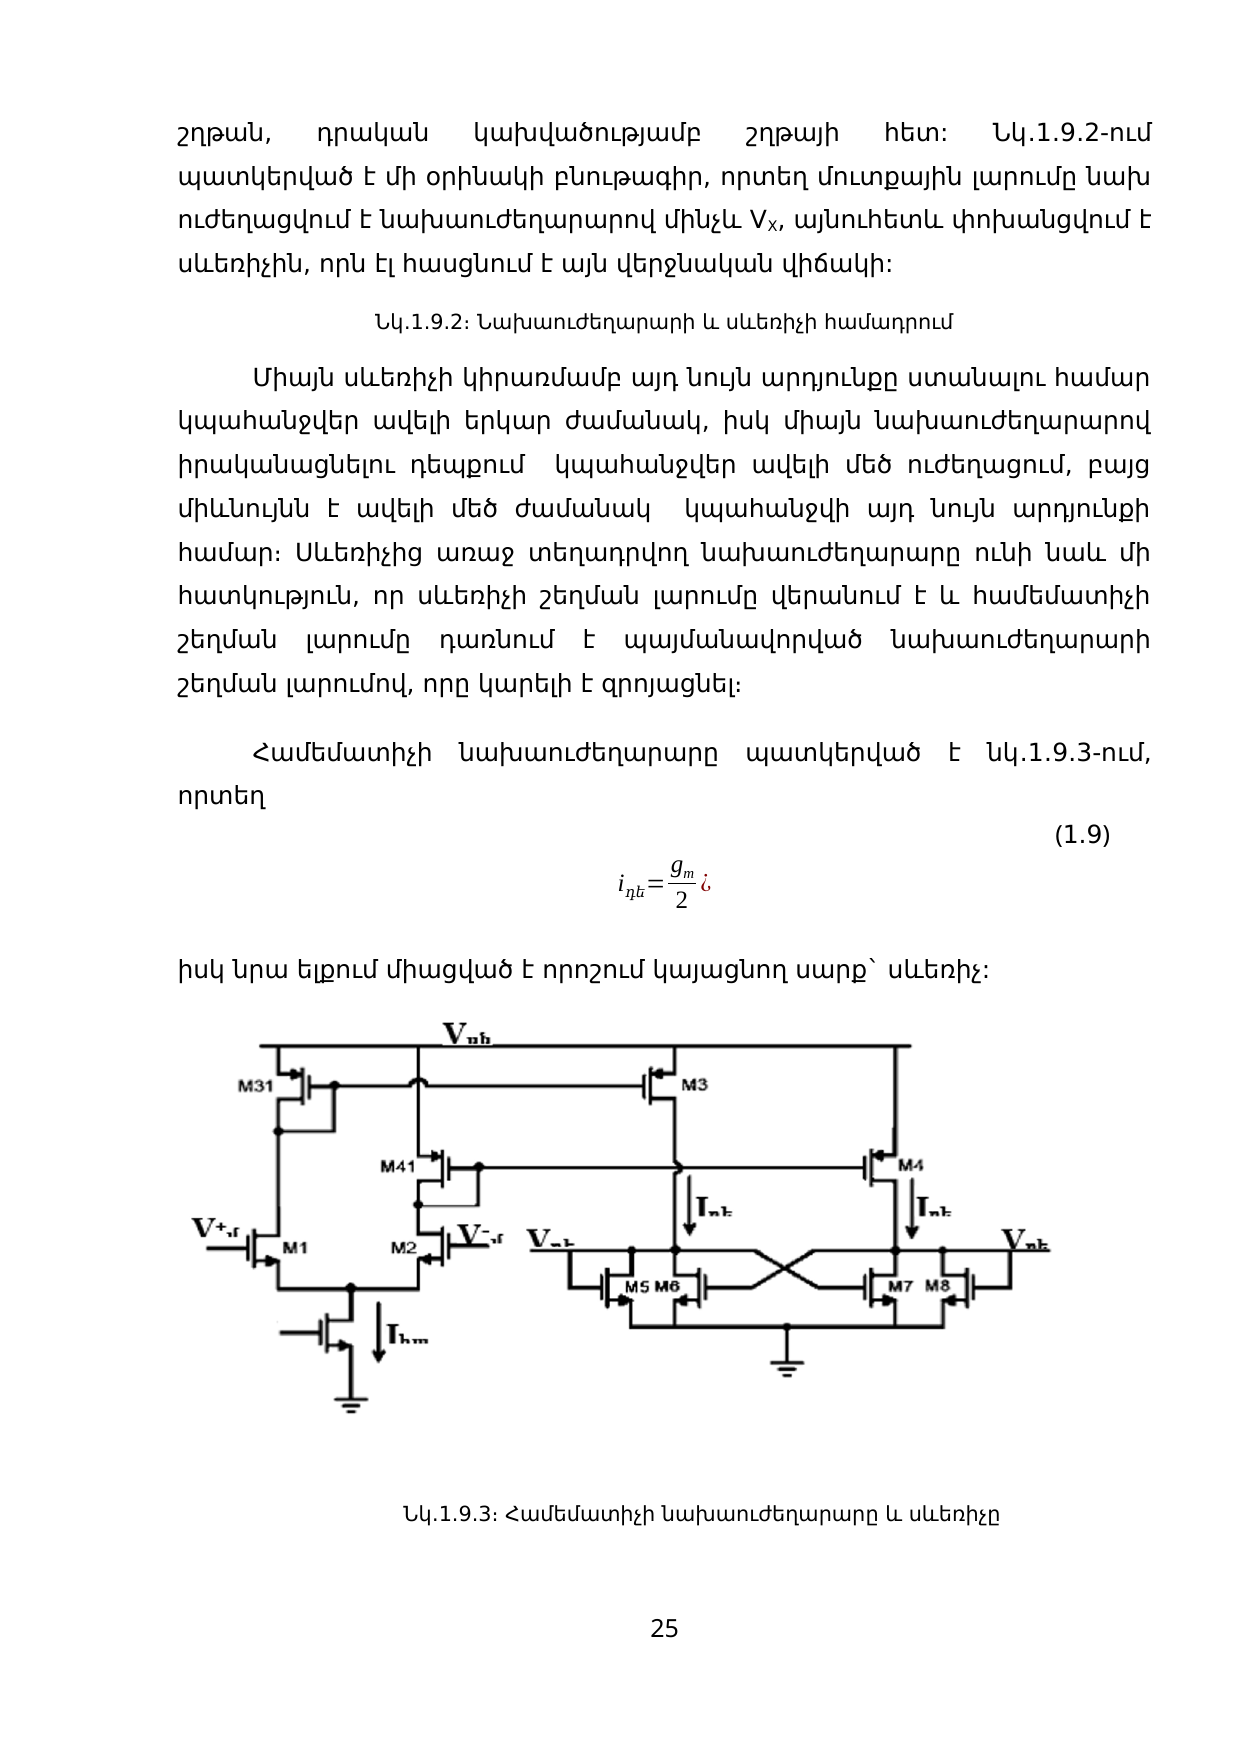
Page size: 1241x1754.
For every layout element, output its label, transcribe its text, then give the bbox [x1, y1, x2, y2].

text իսկ նրա ելքում միացված է որոշում կայացնող սարք` սևեռիչ: [177, 955, 1152, 984]
text Նկ․1.9.2։ Նախաուժեղարարի և սևեռիչի համադրում [177, 310, 1152, 334]
text Միայն սևեռիչի կիրառմամբ այդ նույն արդյունքը ստանալու համար կպահանջվեր ավելի երկար ժամանակ, իսկ միայն նախաուժեղարարով իրականացնելու դեպքում կպահանջվեր ավելի մեծ ուժեղացում, բայց միևնույնն է ավելի մեծ ժամանակ կպահանջվի այդ նույն արդյունքի համար։ Սևեռիչից առաջ տեղադրվող նախաուժեղարարը ունի նաև մի հատկություն, որ սևեռիչի շեղման լարումը վերանում է և համեմատիչի շեղման լարումը դառնում է պայմանավորված նախաուժեղարարի շեղման լարումով, որը կարելի է զրոյացնել։ [177, 363, 1152, 698]
text Նկ․1.9.3։ Համեմատիչի նախաուժեղարարը և սևեռիչը [177, 1024, 1152, 1527]
text Համեմատիչի նախաուժեղարարը պատկերված է նկ․1․9․3-ում, որտեղ [177, 738, 1152, 811]
